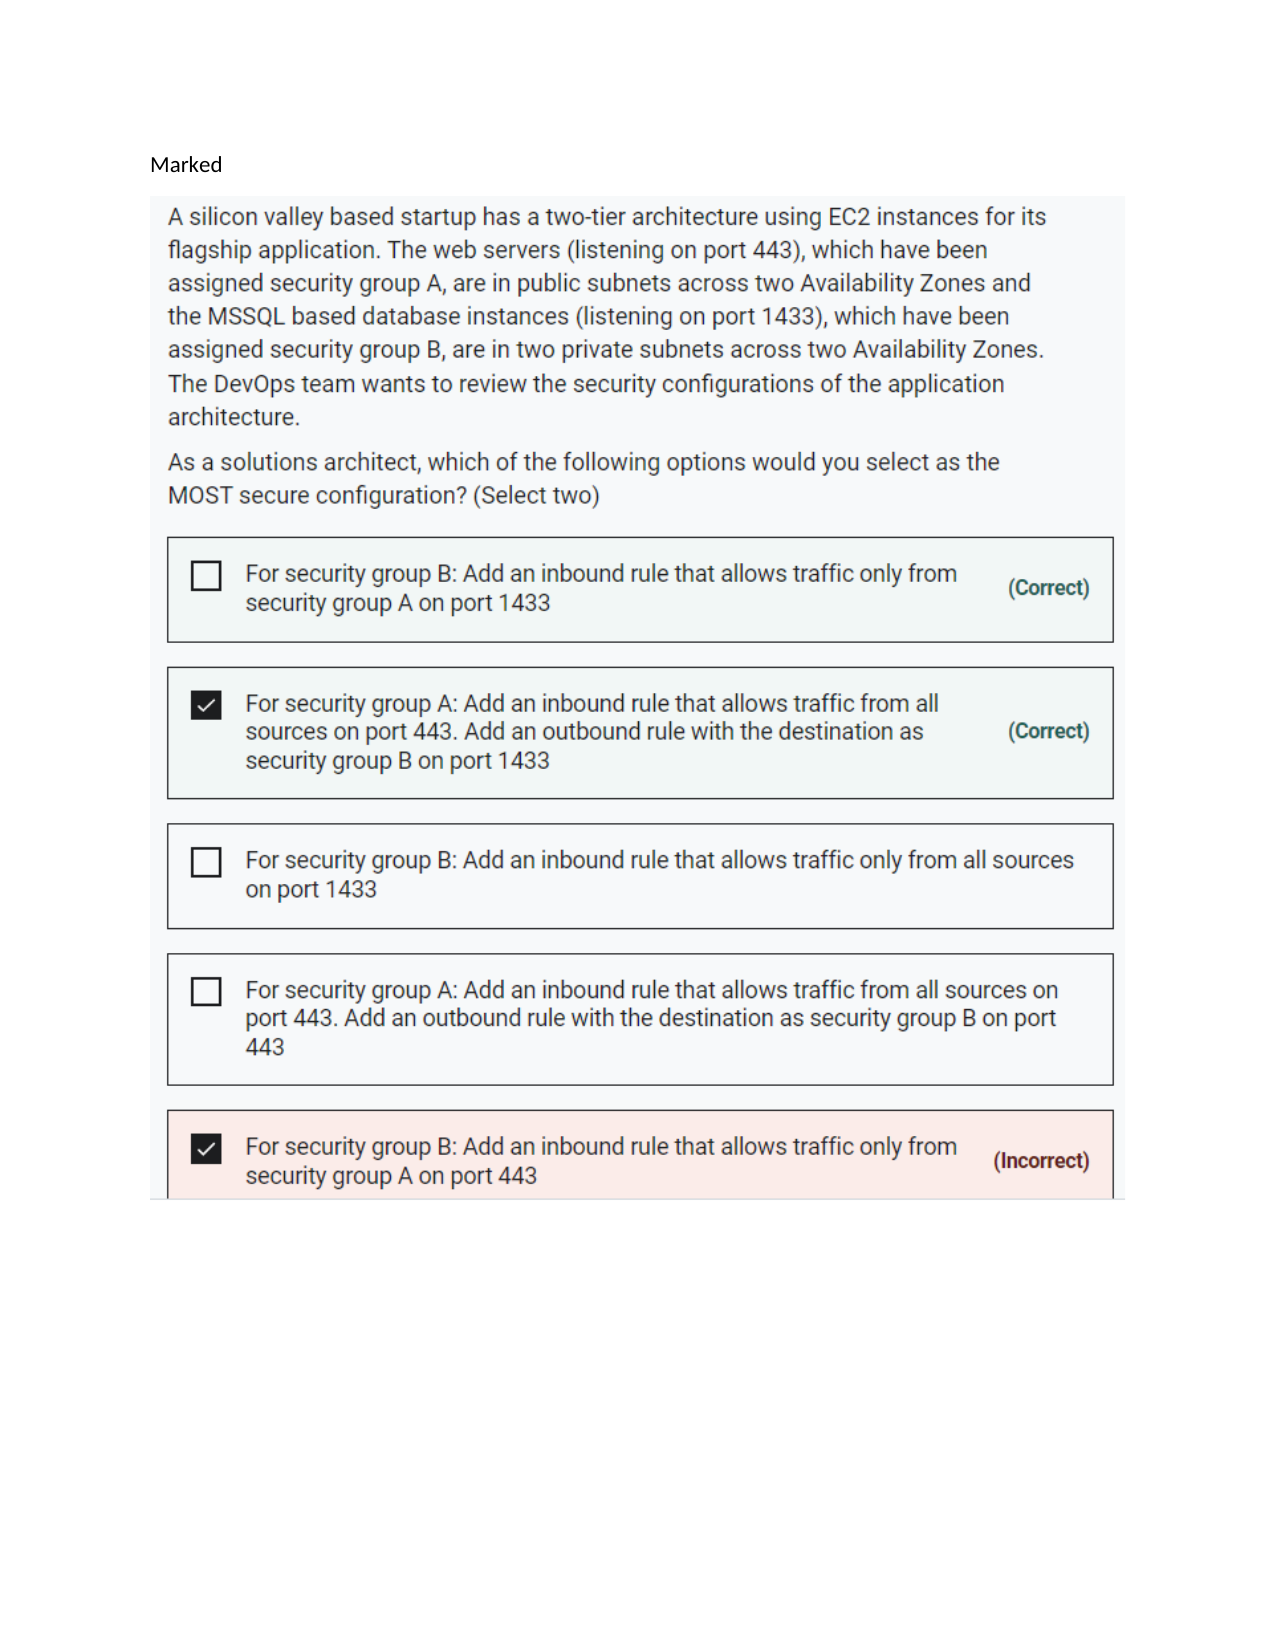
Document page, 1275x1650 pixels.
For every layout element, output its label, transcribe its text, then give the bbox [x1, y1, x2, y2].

picture [150, 196, 1125, 1204]
text Marked [150, 150, 1125, 178]
